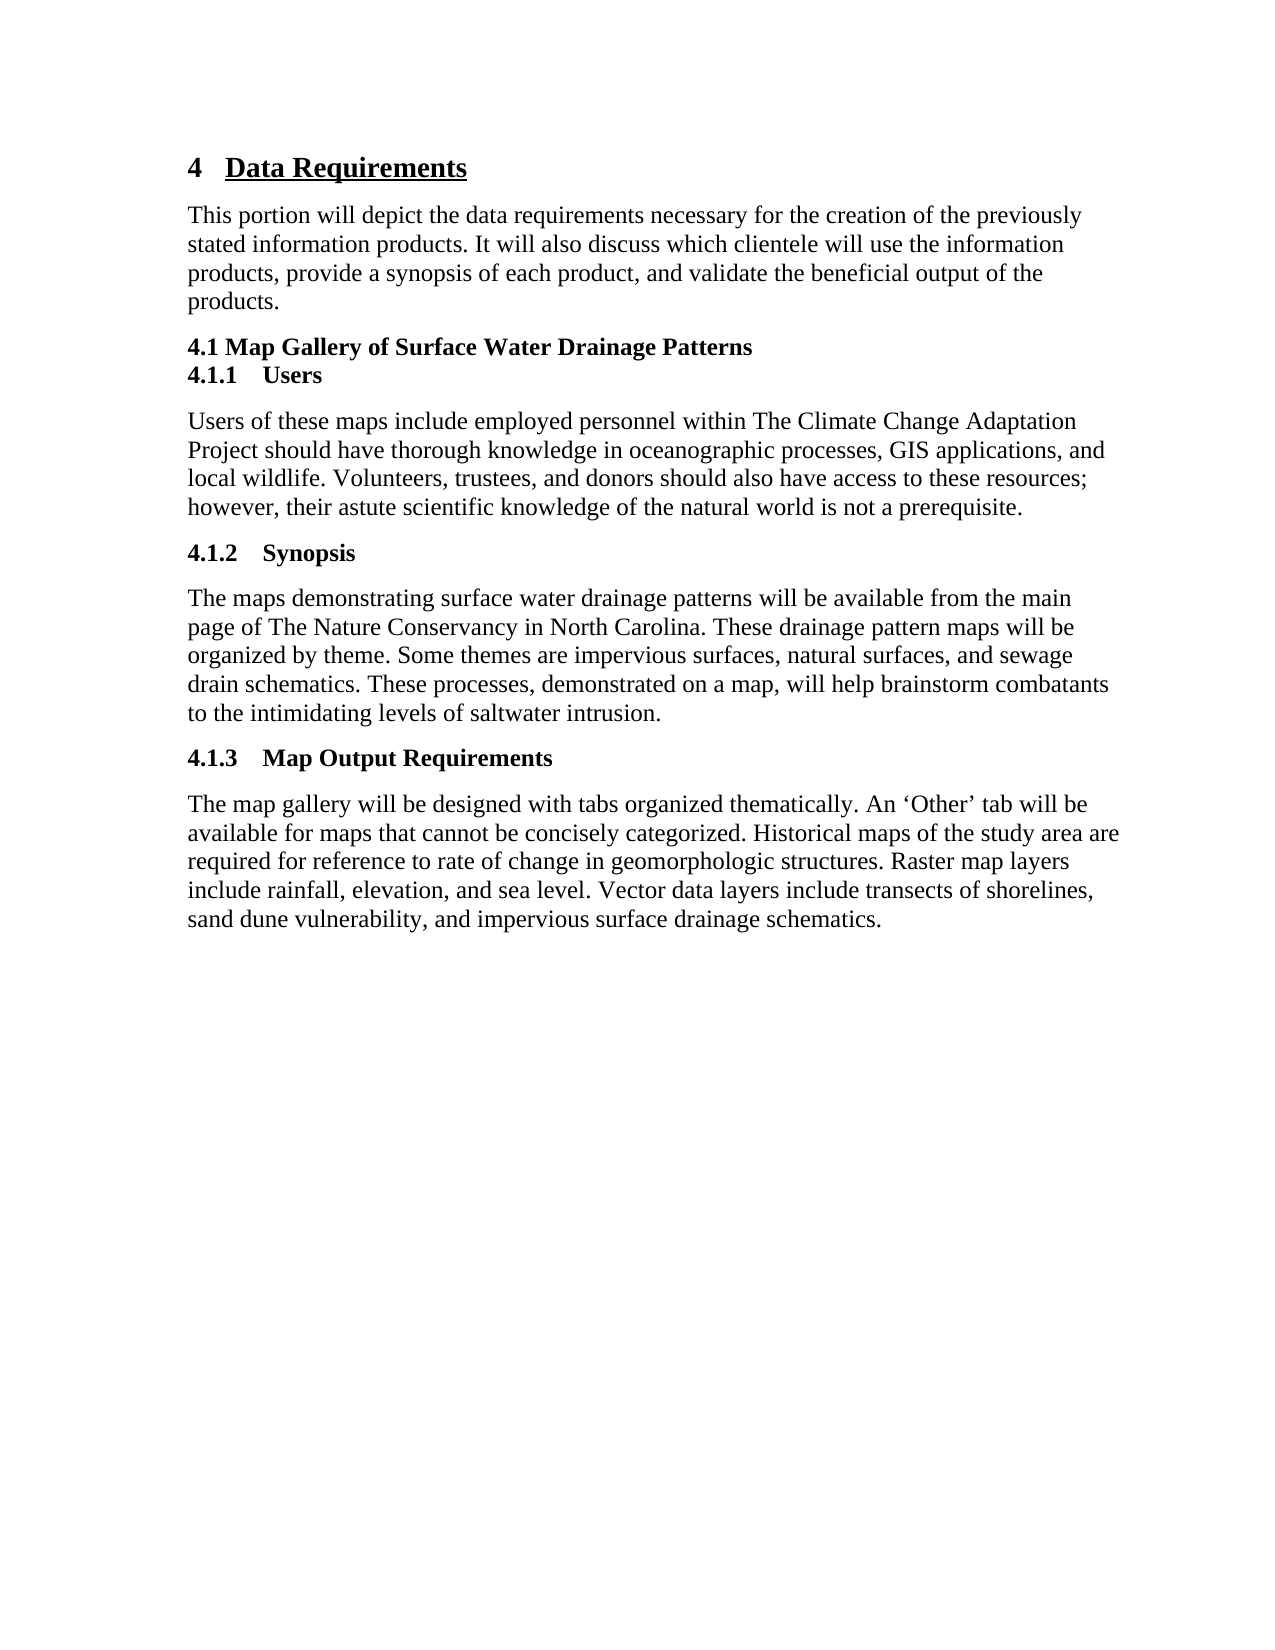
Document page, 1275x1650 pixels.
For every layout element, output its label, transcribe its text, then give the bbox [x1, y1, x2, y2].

list Users [187, 361, 1125, 389]
list Synopsis [187, 538, 1125, 566]
list Map Output Requirements [187, 743, 1125, 772]
text The maps demonstrating surface water drainage patterns will be available from the main page of The Nature Conservancy in North Carolina. These drainage pattern maps will be organized by theme. Some themes are impervious surfaces, natural surfaces, and sewage drain schematics. These processes, demonstrated on a map, will help brainstorm combatants to the intimidating levels of saltwater intrusion. [187, 583, 1125, 727]
list Map Gallery of Surface Water Drainage Patterns [187, 332, 1125, 361]
text The map gallery will be designed with tabs organized thematically. An ‘Other’ tab will be available for maps that cannot be concisely categorized. Historical maps of the study area are required for reference to rate of change in geomorphologic structures. Raster map layers include rainfall, elevation, and sea level. Vector data layers include transects of shorelines, sand dune vulnerability, and impervious surface drainage schematics. [187, 789, 1125, 933]
text This portion will depict the data requirements necessary for the creation of the previously stated information products. It will also discuss which clientele will use the information products, provide a synopsis of each product, and validate the beneficial output of the products. [187, 200, 1125, 315]
text Users of these maps include employed personnel within The Climate Change Adaptation Project should have thorough knowledge in oceanographic processes, GIS applications, and local wildlife. Volunteers, trustees, and donors should also have access to these resources; however, their astute scientific knowledge of the natural world is not a prerequisite. [187, 406, 1125, 521]
list Data Requirements [187, 150, 1125, 183]
